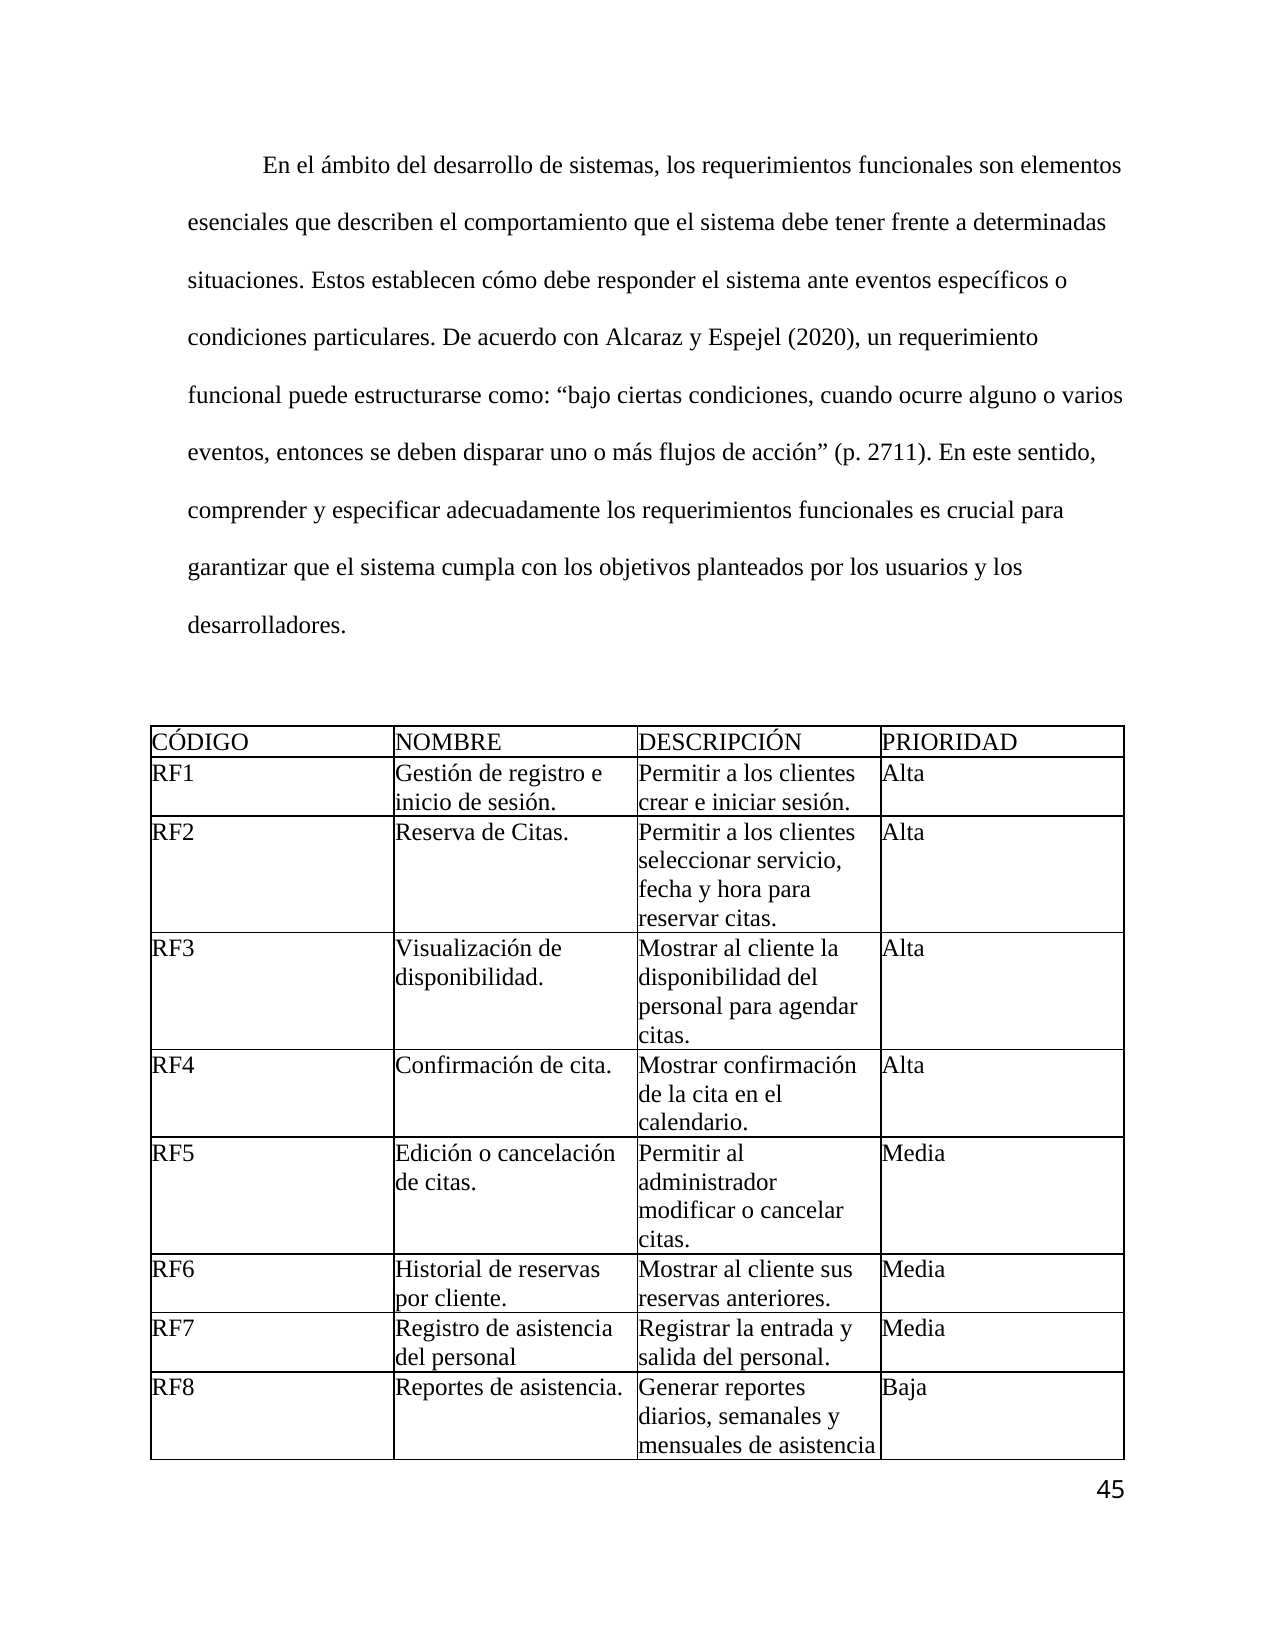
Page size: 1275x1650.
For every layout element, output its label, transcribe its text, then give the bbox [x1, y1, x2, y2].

table_cell Media [882, 1313, 1123, 1371]
table_cell Registrar la entrada y salida del personal. [638, 1313, 880, 1371]
table_cell Permitir al administrador modificar o cancelar citas. [638, 1138, 880, 1253]
table_cell RF4 [152, 1050, 393, 1136]
table_cell Visualización de disponibilidad. [395, 933, 637, 1048]
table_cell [395, 1373, 637, 1459]
table_cell RF1 [152, 758, 393, 815]
table_cell RF7 [152, 1313, 393, 1371]
table_cell Alta [882, 933, 1123, 1048]
table_cell Edición o cancelación de citas. [395, 1138, 637, 1253]
table_cell RF6 [152, 1255, 393, 1312]
table_cell Mostrar al cliente sus reservas anteriores. [638, 1255, 880, 1312]
table_cell RF8 [152, 1373, 393, 1459]
text En el ámbito del desarrollo de sistemas, los requerimientos funcionales son elementos esenciales que describen el comportamiento que el sistema debe tener frente a determinadas situaciones. Estos establecen cómo debe responder el sistema ante eventos específicos o condiciones particulares. De acuerdo con Alcaraz y Espejel (2020), un requerimiento funcional puede estructurarse como: “bajo ciertas condiciones, cuando ocurre alguno o varios eventos, entonces se deben disparar uno o más flujos de acción” (p. 2711). En este sentido, comprender y especificar adecuadamente los requerimientos funcionales es crucial para garantizar que el sistema cumpla con los objetivos planteados por los usuarios y los desarrolladores. [187, 150, 1125, 639]
table_header DESCRIPCIÓN [638, 727, 880, 756]
table_cell Permitir a los clientes crear e iniciar sesión. [638, 758, 880, 815]
table_cell Alta [882, 817, 1123, 932]
table_cell Mostrar al cliente la disponibilidad del personal para agendar citas. [638, 933, 880, 1048]
table_cell RF5 [152, 1138, 393, 1253]
table_header CÓDIGO [152, 727, 393, 756]
table_cell Mostrar confirmación de la cita en el calendario. [638, 1050, 880, 1136]
table_cell RF3 [152, 933, 393, 1048]
table_cell Registro de asistencia del personal [395, 1313, 637, 1371]
table_cell Alta [882, 1050, 1123, 1136]
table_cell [638, 1373, 880, 1459]
table_cell Confirmación de cita. [395, 1050, 637, 1136]
table_cell Reserva de Citas. [395, 817, 637, 932]
table_cell Historial de reservas por cliente. [395, 1255, 637, 1312]
table_cell Permitir a los clientes seleccionar servicio, fecha y hora para reservar citas. [638, 817, 880, 932]
table_cell Alta [882, 758, 1123, 815]
table_header PRIORIDAD [882, 727, 1123, 756]
table_cell Gestión de registro e inicio de sesión. [395, 758, 637, 815]
table_cell RF2 [152, 817, 393, 932]
table_cell Media [882, 1138, 1123, 1253]
table_cell Media [882, 1255, 1123, 1312]
table_header NOMBRE [395, 727, 637, 756]
table_cell Baja [882, 1373, 1123, 1459]
